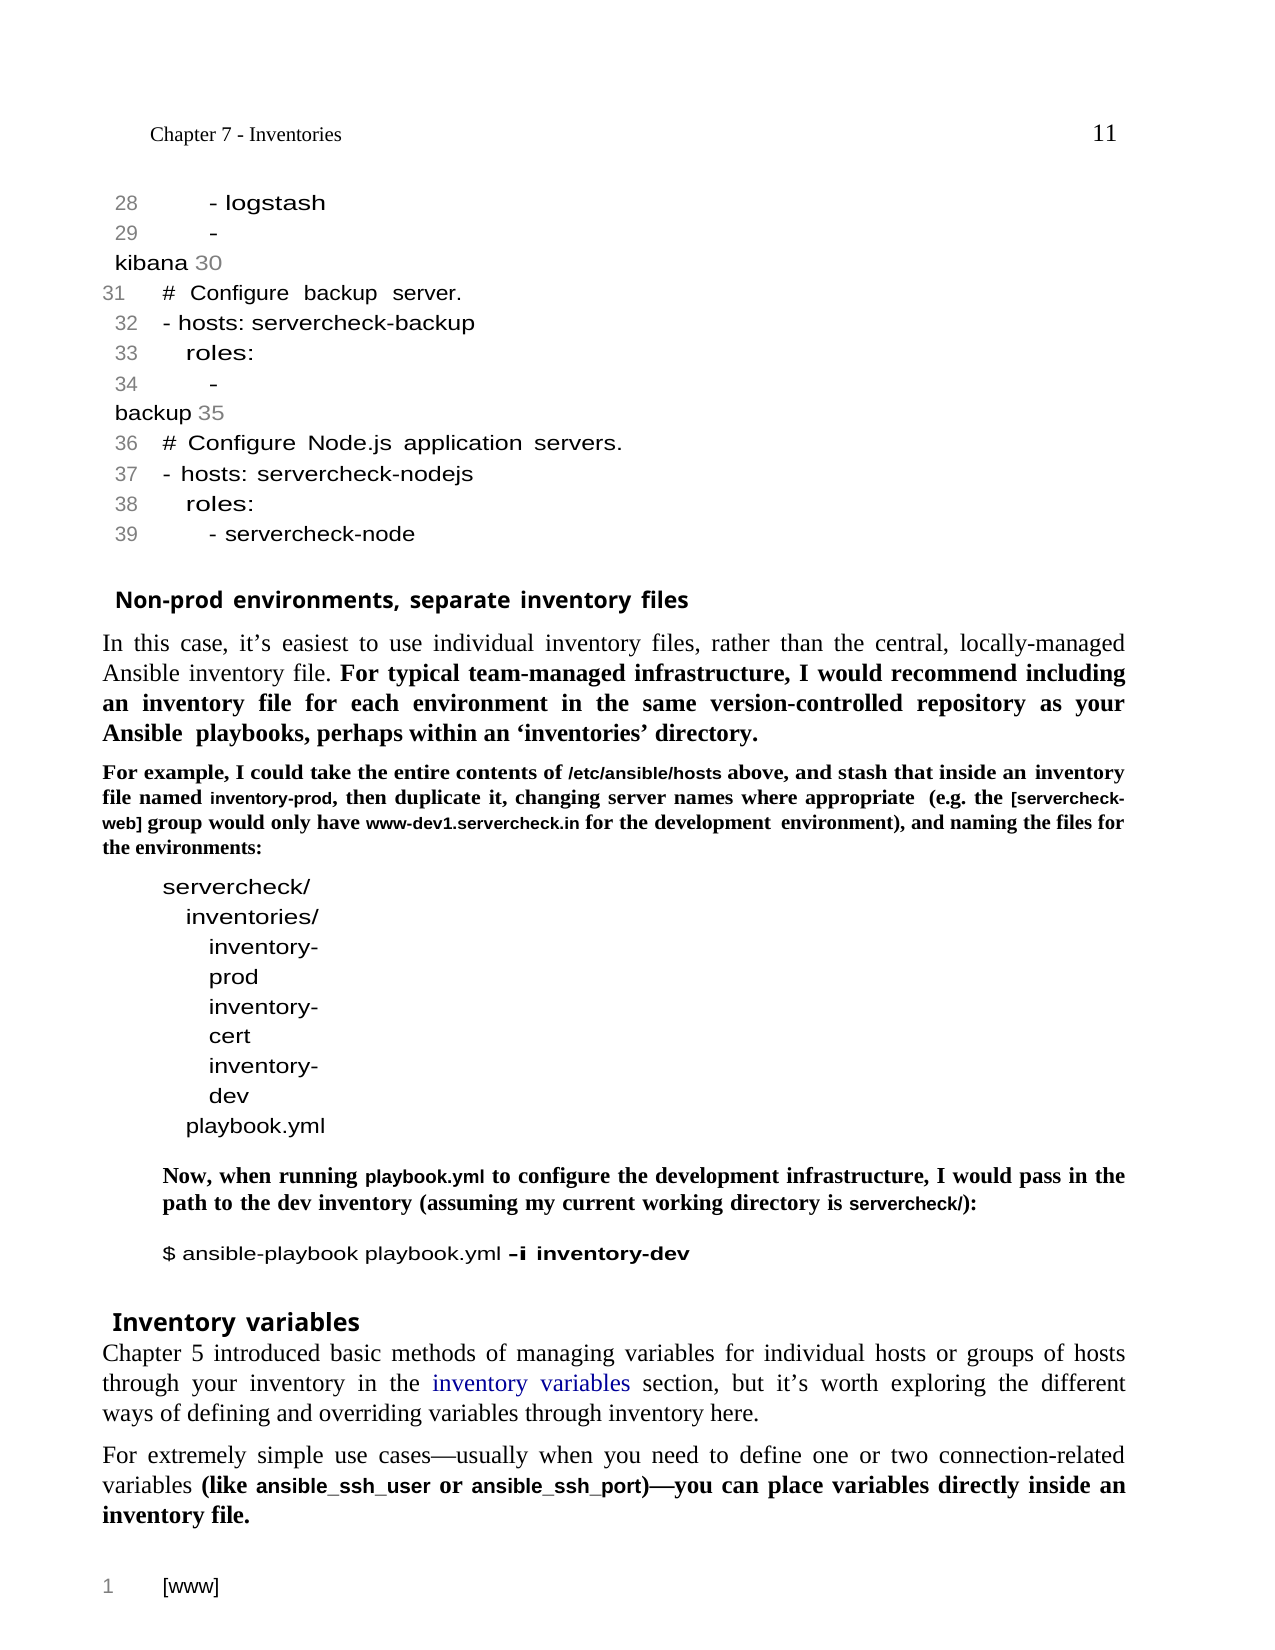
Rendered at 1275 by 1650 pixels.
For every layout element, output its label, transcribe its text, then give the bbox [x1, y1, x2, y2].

text For example, I could take the entire contents of /etc/ansible/hosts above, and stash that inside an inventory file named inventory-prod, then duplicate it, changing server names where appropriate (e.g. the [servercheck-web] group would only have www-dev1.servercheck.in for the development environment), and naming the files for the environments: [102, 760, 1126, 859]
list roles: [114, 341, 1137, 365]
list # Configure Node.js application servers. [114, 431, 1137, 455]
subtitle Non-prod environments, separate inventory files [114, 584, 1137, 616]
text Chapter 5 introduced basic methods of managing variables for individual hosts or groups of hosts through your inventory in the inventory variables section, but it’s worth exploring the different ways of defining and overriding variables through inventory here. [102, 1338, 1126, 1427]
list # Configure backup server. [102, 281, 1137, 305]
text For extremely simple use cases—usually when you need to define one or two connection-related variables (like ansible_ssh_user or ansible_ssh_port)—you can place variables directly inside an inventory file. [102, 1441, 1126, 1529]
list - kibana 30 [114, 221, 289, 275]
list - logstash [114, 191, 1137, 215]
list roles: [114, 491, 1137, 515]
text servercheck/ inventories/ [162, 875, 429, 929]
text playbook.yml [186, 1114, 1137, 1138]
text Now, when running playbook.yml to configure the development infrastructure, I would pass in the path to the dev inventory (assuming my current working directory is servercheck/): [162, 1162, 1125, 1216]
list [www] [102, 1573, 1137, 1597]
text $ ansible-playbook playbook.yml -i inventory-dev [162, 1243, 1137, 1265]
list - backup 35 [114, 371, 289, 425]
text In this case, it’s easiest to use individual inventory files, rather than the central, locally-managed Ansible inventory file. For typical team-managed infrastructure, I would recommend including an inventory file for each environment in the same version-controlled repository as your Ansible playbooks, perhaps within an ‘inventories’ directory. [102, 628, 1126, 747]
list - servercheck-node [114, 522, 1137, 546]
text inventory-prod inventory-cert inventory-dev [209, 935, 358, 1108]
list - hosts: servercheck-backup [114, 311, 1137, 335]
subtitle Inventory variables [112, 1304, 1137, 1338]
list - hosts: servercheck-nodejs [114, 461, 1137, 485]
